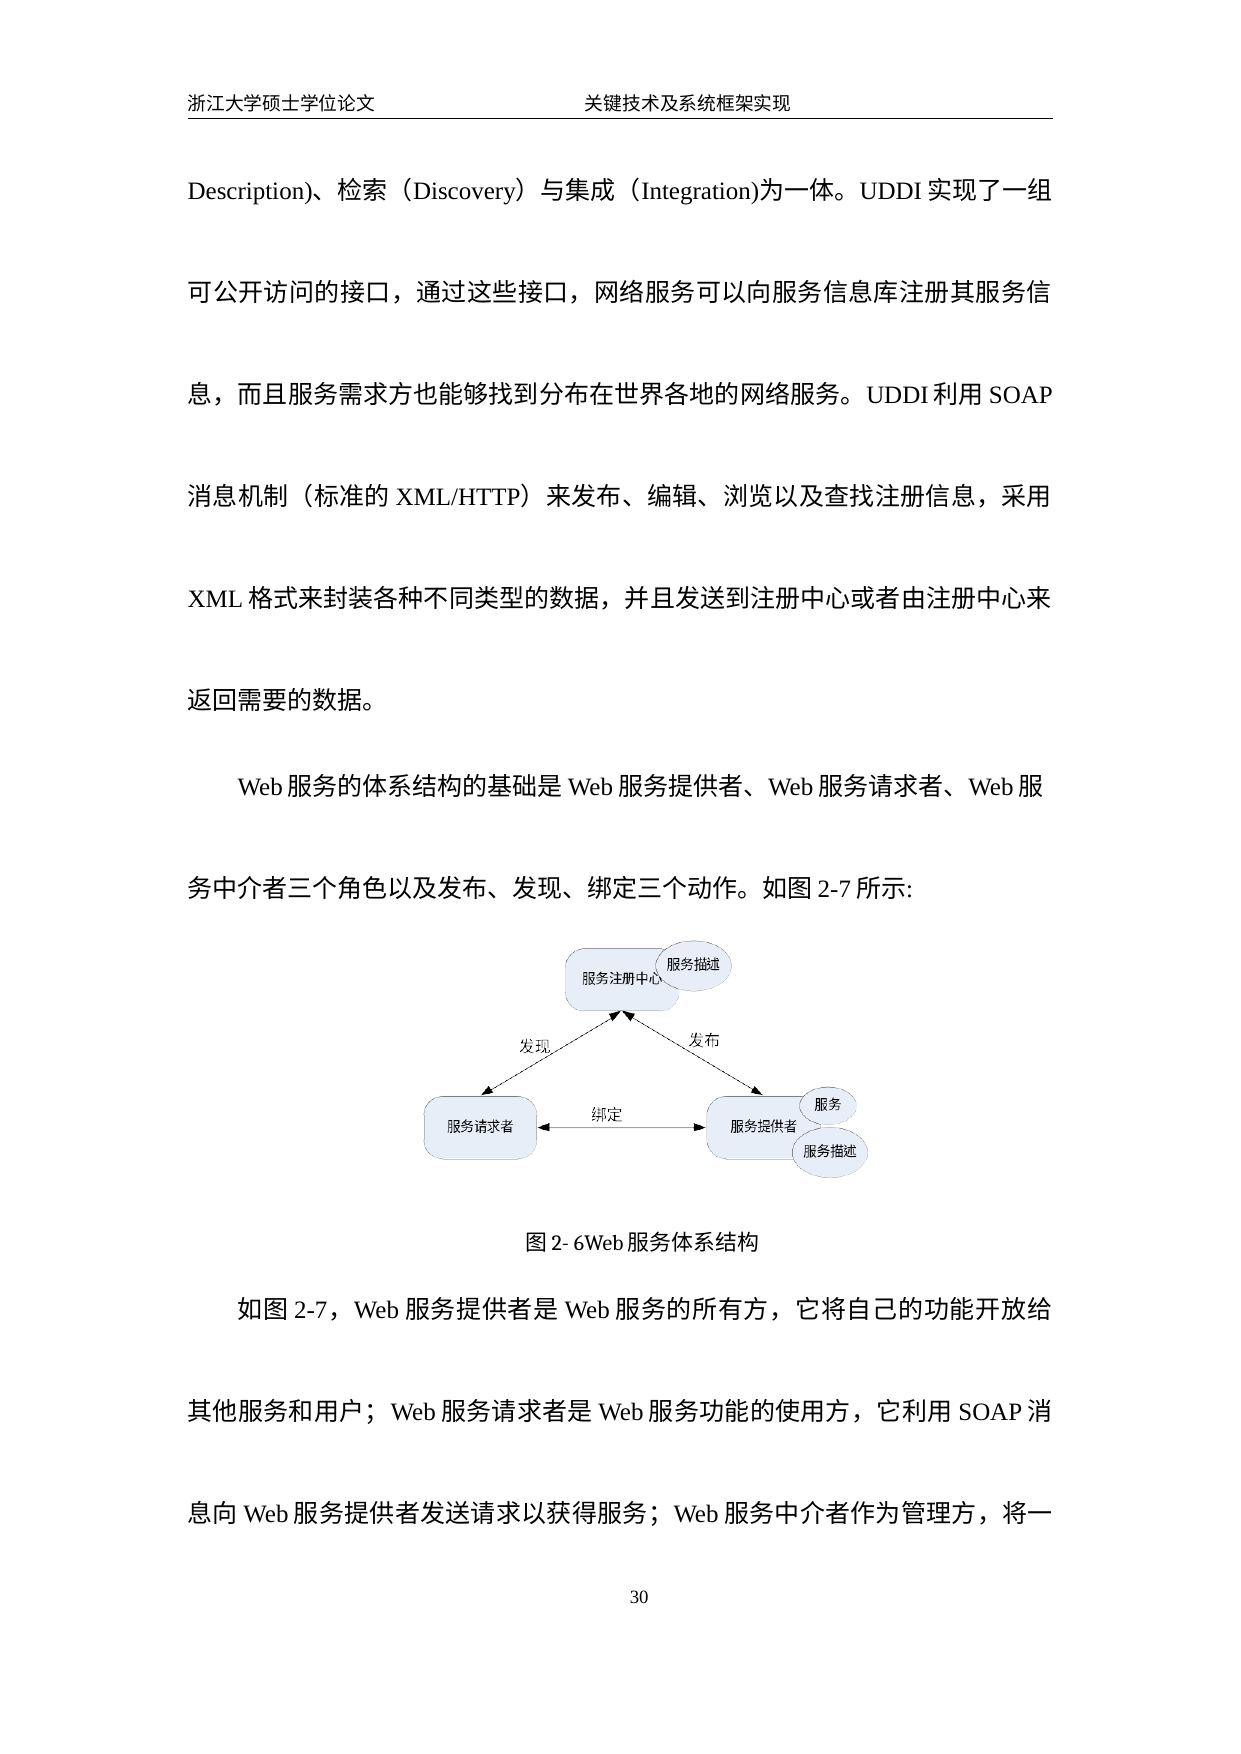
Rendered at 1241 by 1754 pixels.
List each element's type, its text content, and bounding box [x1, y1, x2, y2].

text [187, 1274, 1053, 1546]
text Web服务的体系结构的基础是Web服务提供者、Web服务请求者、Web服务中介者三个角色以及发布、发现、绑定三个动作。如图2-7所示: [187, 750, 1053, 920]
text 图2- 6Web服务体系结构 [187, 1224, 1053, 1258]
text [187, 155, 1053, 732]
